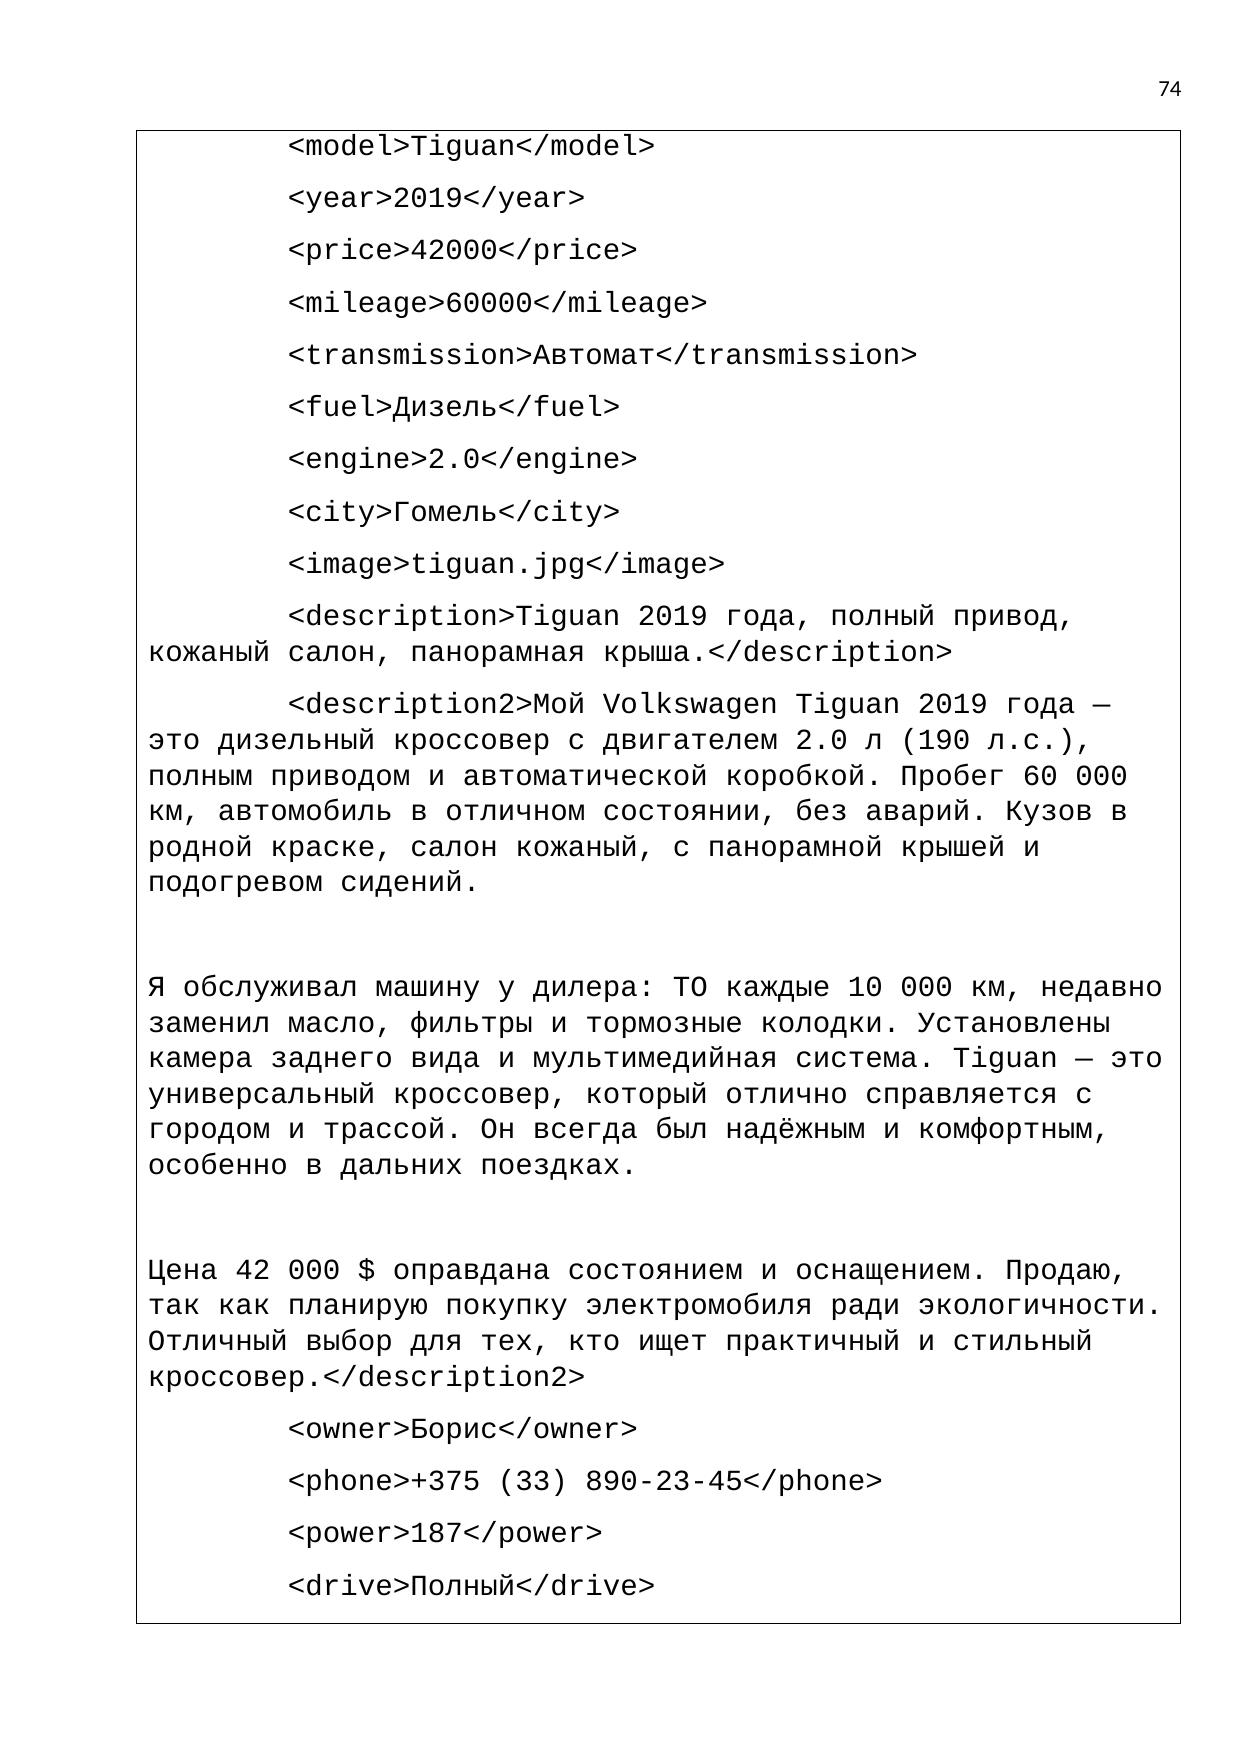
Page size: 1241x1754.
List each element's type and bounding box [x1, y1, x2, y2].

table_header [137, 131, 1180, 1623]
